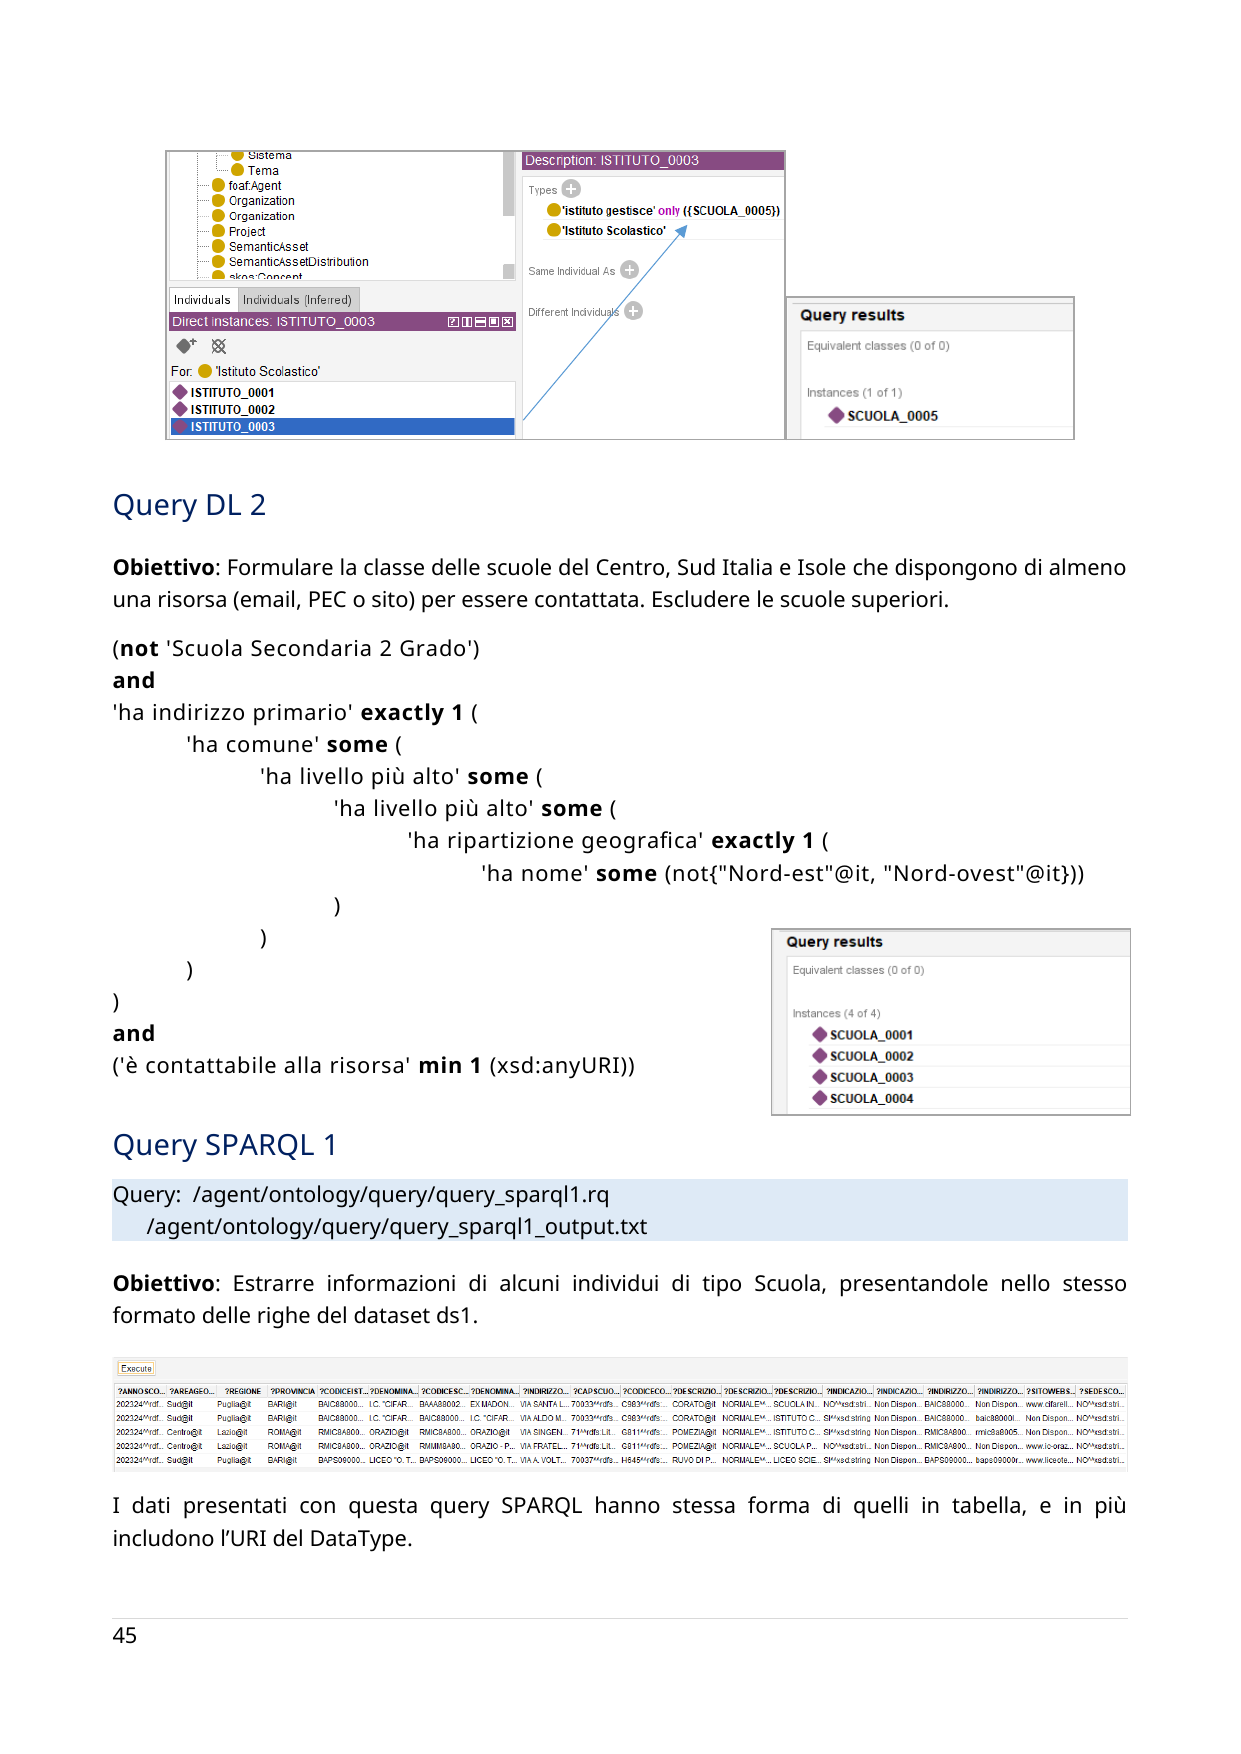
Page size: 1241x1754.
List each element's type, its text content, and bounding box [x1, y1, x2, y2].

picture [112, 1357, 1128, 1472]
text 'ha nome' some (not{"Nord-est"@it, "Nord-ovest"@it})) [112, 858, 1128, 887]
subtitle Query SPARQL 1 [112, 1124, 1128, 1163]
text Obiettivo: Formulare la classe delle scuole del Centro, Sud Italia e Isole che dispongono di almeno una risorsa (email, PEC o sito) per essere contattata. Escludere le scuole superiori. [112, 552, 1128, 614]
text and [112, 1018, 771, 1048]
picture [787, 298, 1073, 439]
picture [167, 152, 784, 439]
subtitle Query DL 2 [112, 484, 1128, 524]
text ('è contattabile alla risorsa' min 1 (xsd:anyURI)) [112, 1050, 771, 1080]
text 'ha comune' some ( [112, 729, 1128, 759]
picture [772, 930, 1130, 1114]
text 'ha livello più alto' some ( [112, 761, 1128, 791]
text I dati presentati con questa query SPARQL hanno stessa forma di quelli in tabella, e in più includono l’URI del DataType. [112, 1491, 1128, 1552]
text ) [112, 986, 771, 1016]
text and [112, 665, 1128, 695]
text 'ha indirizzo primario' exactly 1 ( [112, 697, 1128, 727]
text ) [112, 922, 1128, 952]
text 'ha livello più alto' some ( [112, 793, 1128, 823]
text 'ha ripartizione geografica' exactly 1 ( [112, 826, 1128, 855]
text Query: /agent/ontology/query/query_sparql1.rq /agent/ontology/query/query_sparql1_output.txt [112, 1179, 1128, 1241]
text ) [112, 954, 771, 984]
text (not 'Scuola Secondaria 2 Grado') [112, 633, 1128, 663]
text ) [112, 890, 1128, 919]
text Obiettivo: Estrarre informazioni di alcuni individui di tipo Scuola, presentandole nello stesso formato delle righe del dataset ds1. [112, 1268, 1128, 1330]
